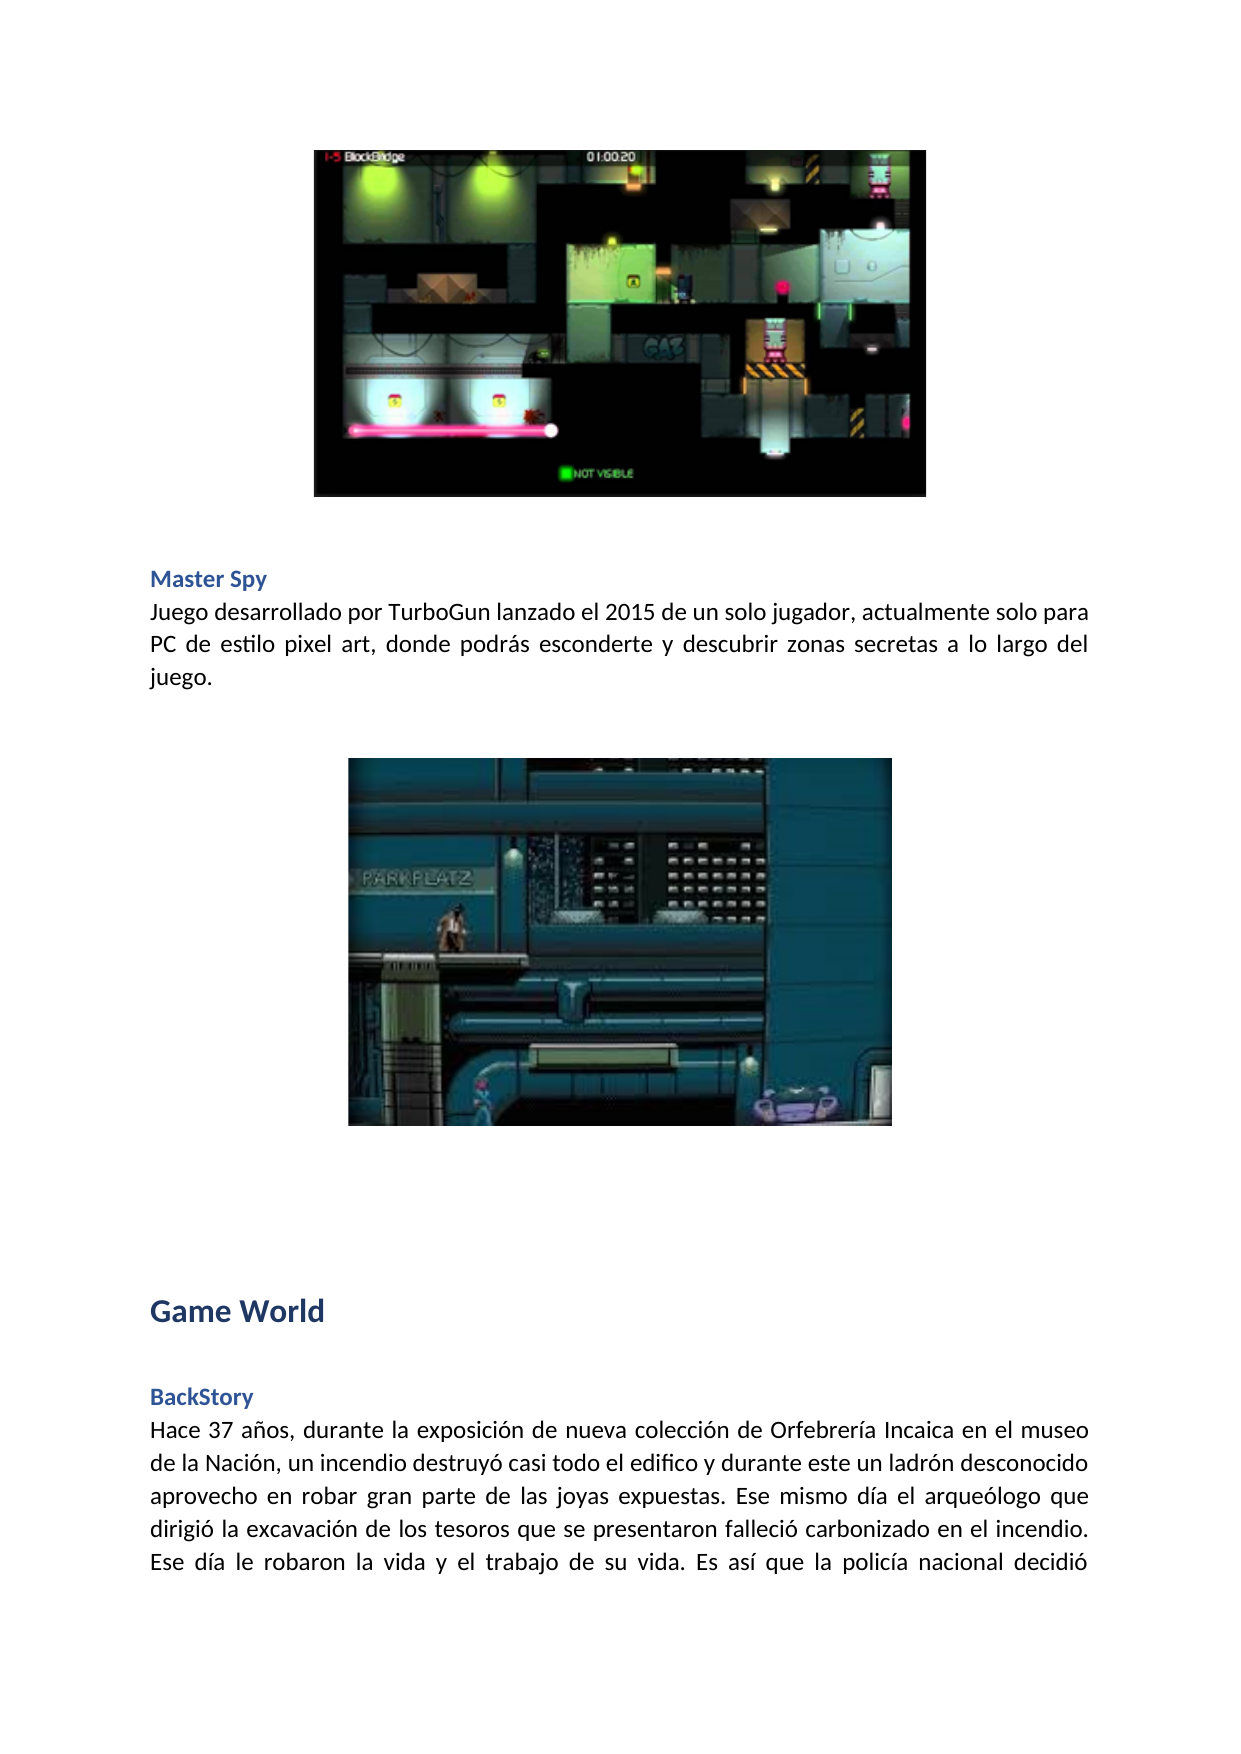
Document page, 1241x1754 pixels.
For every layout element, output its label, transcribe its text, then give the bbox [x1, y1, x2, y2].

picture [886, 758, 892, 785]
subtitle BackStory [150, 1381, 1090, 1412]
subtitle Game World [150, 1290, 1090, 1331]
picture [313, 150, 927, 497]
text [150, 1414, 1090, 1576]
text Juego desarrollado por TurboGun lanzado el 2015 de un solo jugador, actualmente solo para PC de estilo pixel art, donde podrás esconderte y descubrir zonas secretas a lo largo del juego. [150, 596, 1090, 692]
picture [348, 758, 892, 1126]
subtitle Master Spy [150, 563, 1090, 593]
